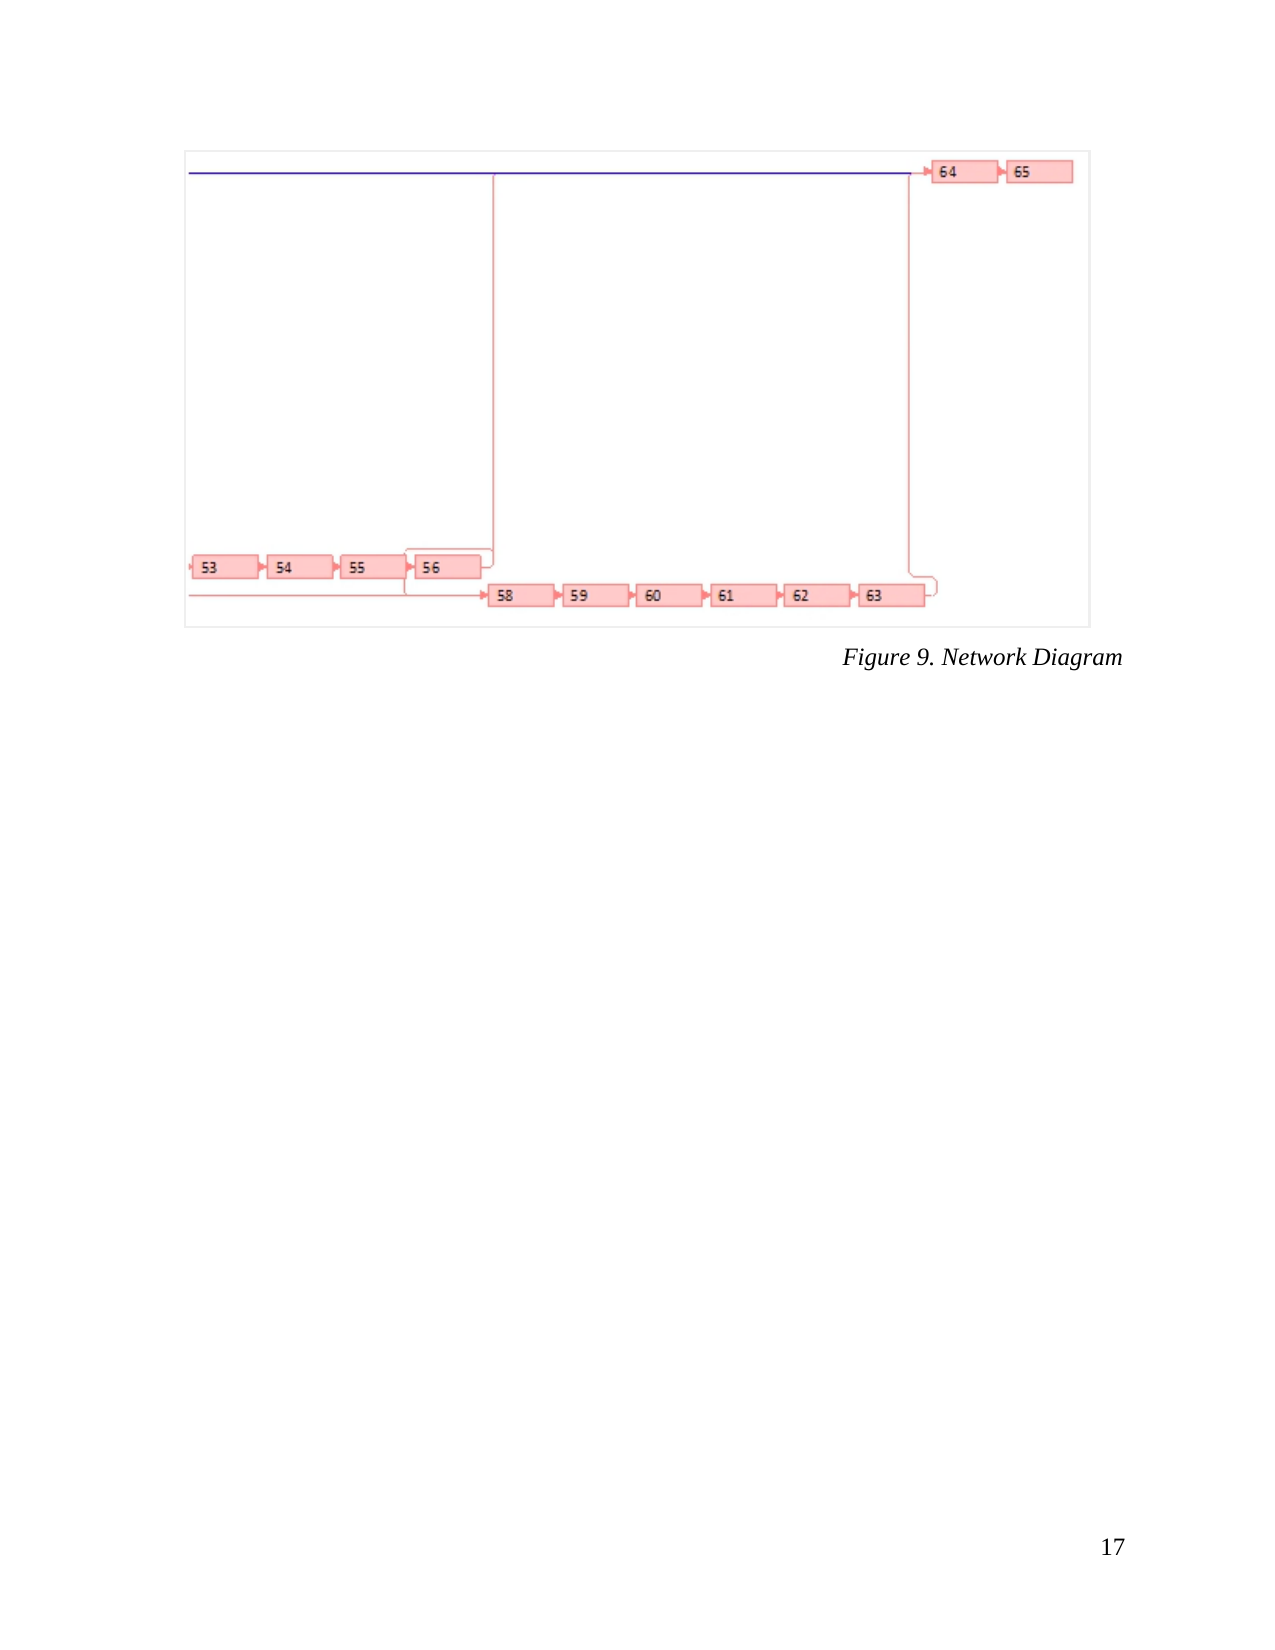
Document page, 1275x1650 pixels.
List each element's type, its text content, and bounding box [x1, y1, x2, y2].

text Figure 9. Network Diagram [150, 642, 1125, 671]
picture [186, 152, 1088, 626]
